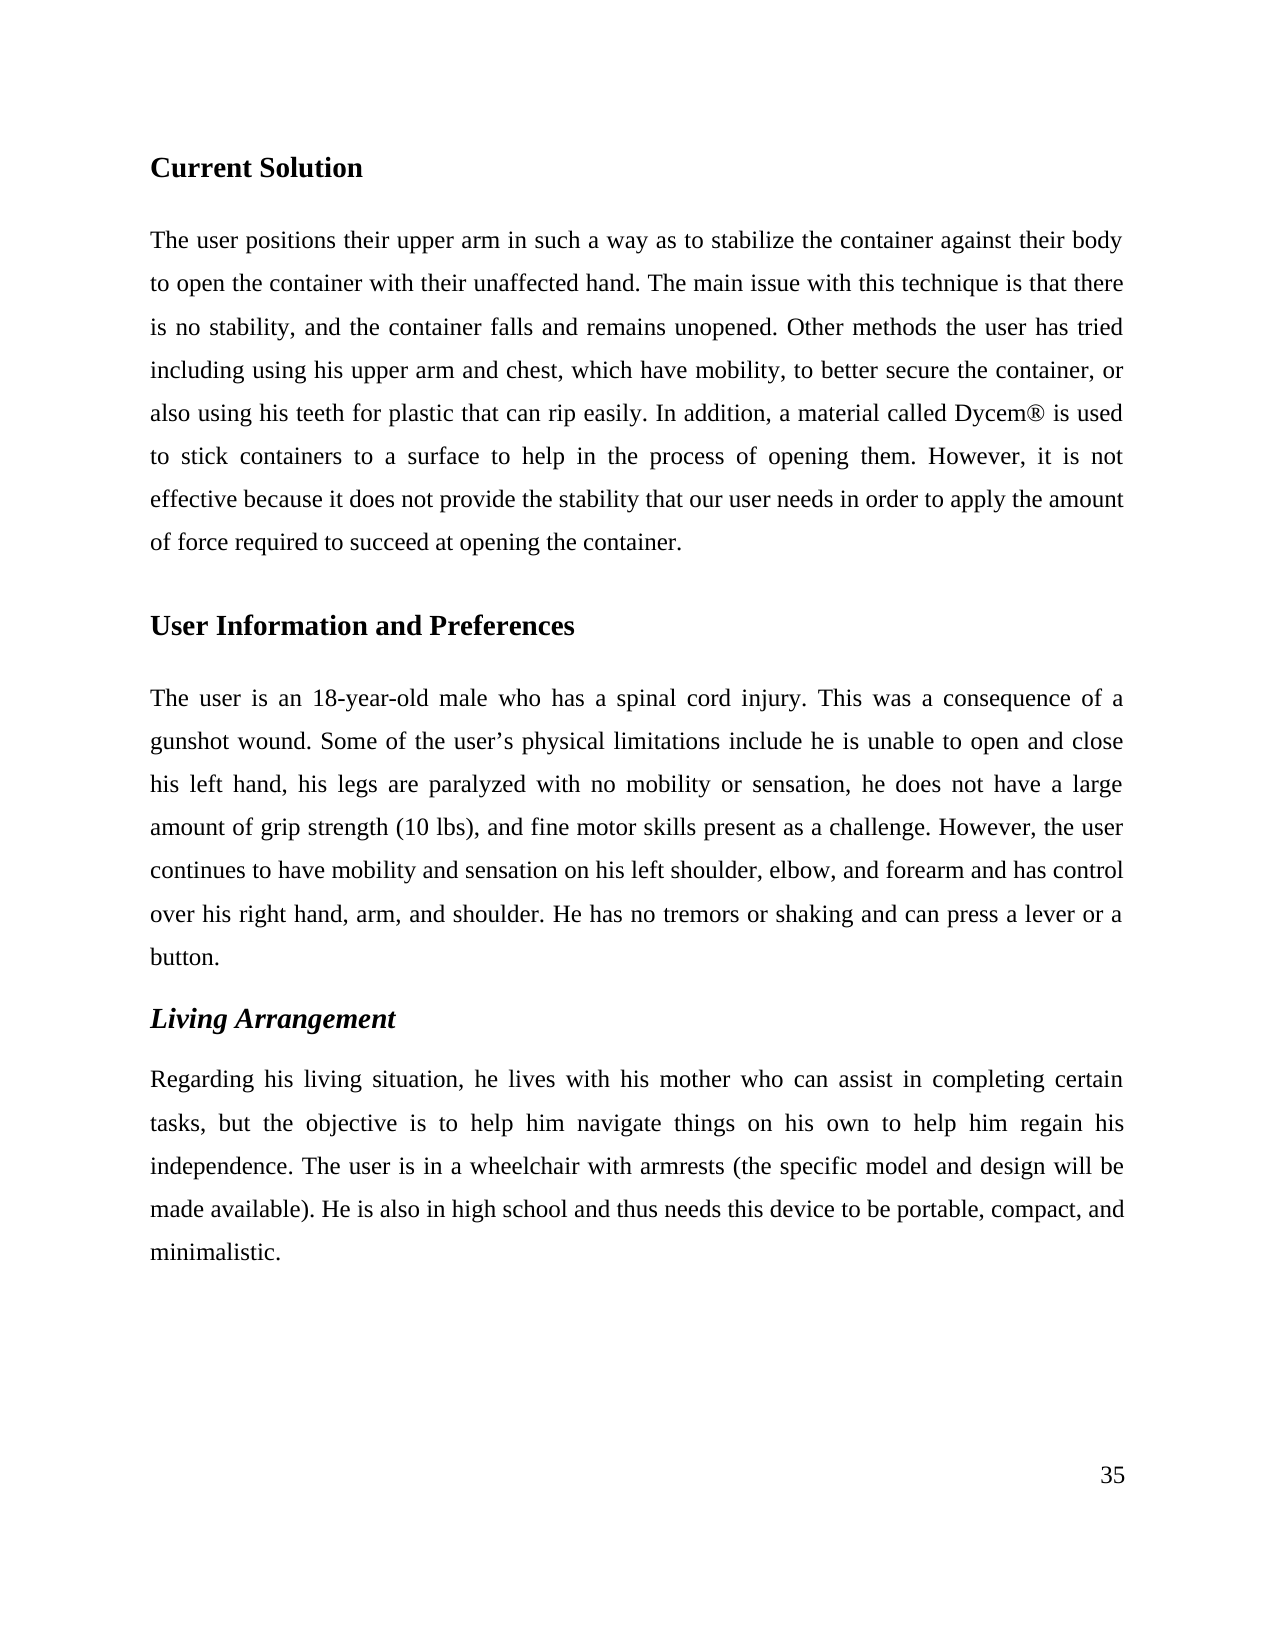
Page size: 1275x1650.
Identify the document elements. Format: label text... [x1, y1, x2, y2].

text The user positions their upper arm in such a way as to stabilize the container against their body to open the container with their unaffected hand. The main issue with this technique is that there is no stability, and the container falls and remains unopened. Other methods the user has tried including using his upper arm and chest, which have mobility, to better secure the container, or also using his teeth for plastic that can rip easily. In addition, a material called Dycem® is used to stick containers to a surface to help in the process of opening them. However, it is not effective because it does not provide the stability that our user needs in order to apply the amount of force required to succeed at opening the container. [150, 225, 1125, 556]
subtitle User Information and Preferences [150, 608, 1125, 641]
subtitle Living Arrangement [150, 1002, 1125, 1035]
text The user is an 18-year-old male who has a spinal cord injury. This was a consequence of a gunshot wound. Some of the user’s physical limitations include he is unable to open and close his left hand, his legs are paralyzed with no mobility or sensation, he does not have a large amount of grip strength (10 lbs), and fine motor skills present as a challenge. However, the user continues to have mobility and sensation on his left shoulder, elbow, and forearm and has control over his right hand, arm, and shoulder. He has no tremors or shaking and can press a lever or a button. [150, 683, 1125, 971]
subtitle Current Solution [150, 150, 1125, 183]
text Regarding his living situation, he lives with his mother who can assist in completing certain tasks, but the objective is to help him navigate things on his own to help him regain his independence. The user is in a wheelchair with armrests (the specific model and design will be made available). He is also in high school and thus needs this device to be portable, compact, and minimalistic. [150, 1064, 1125, 1266]
